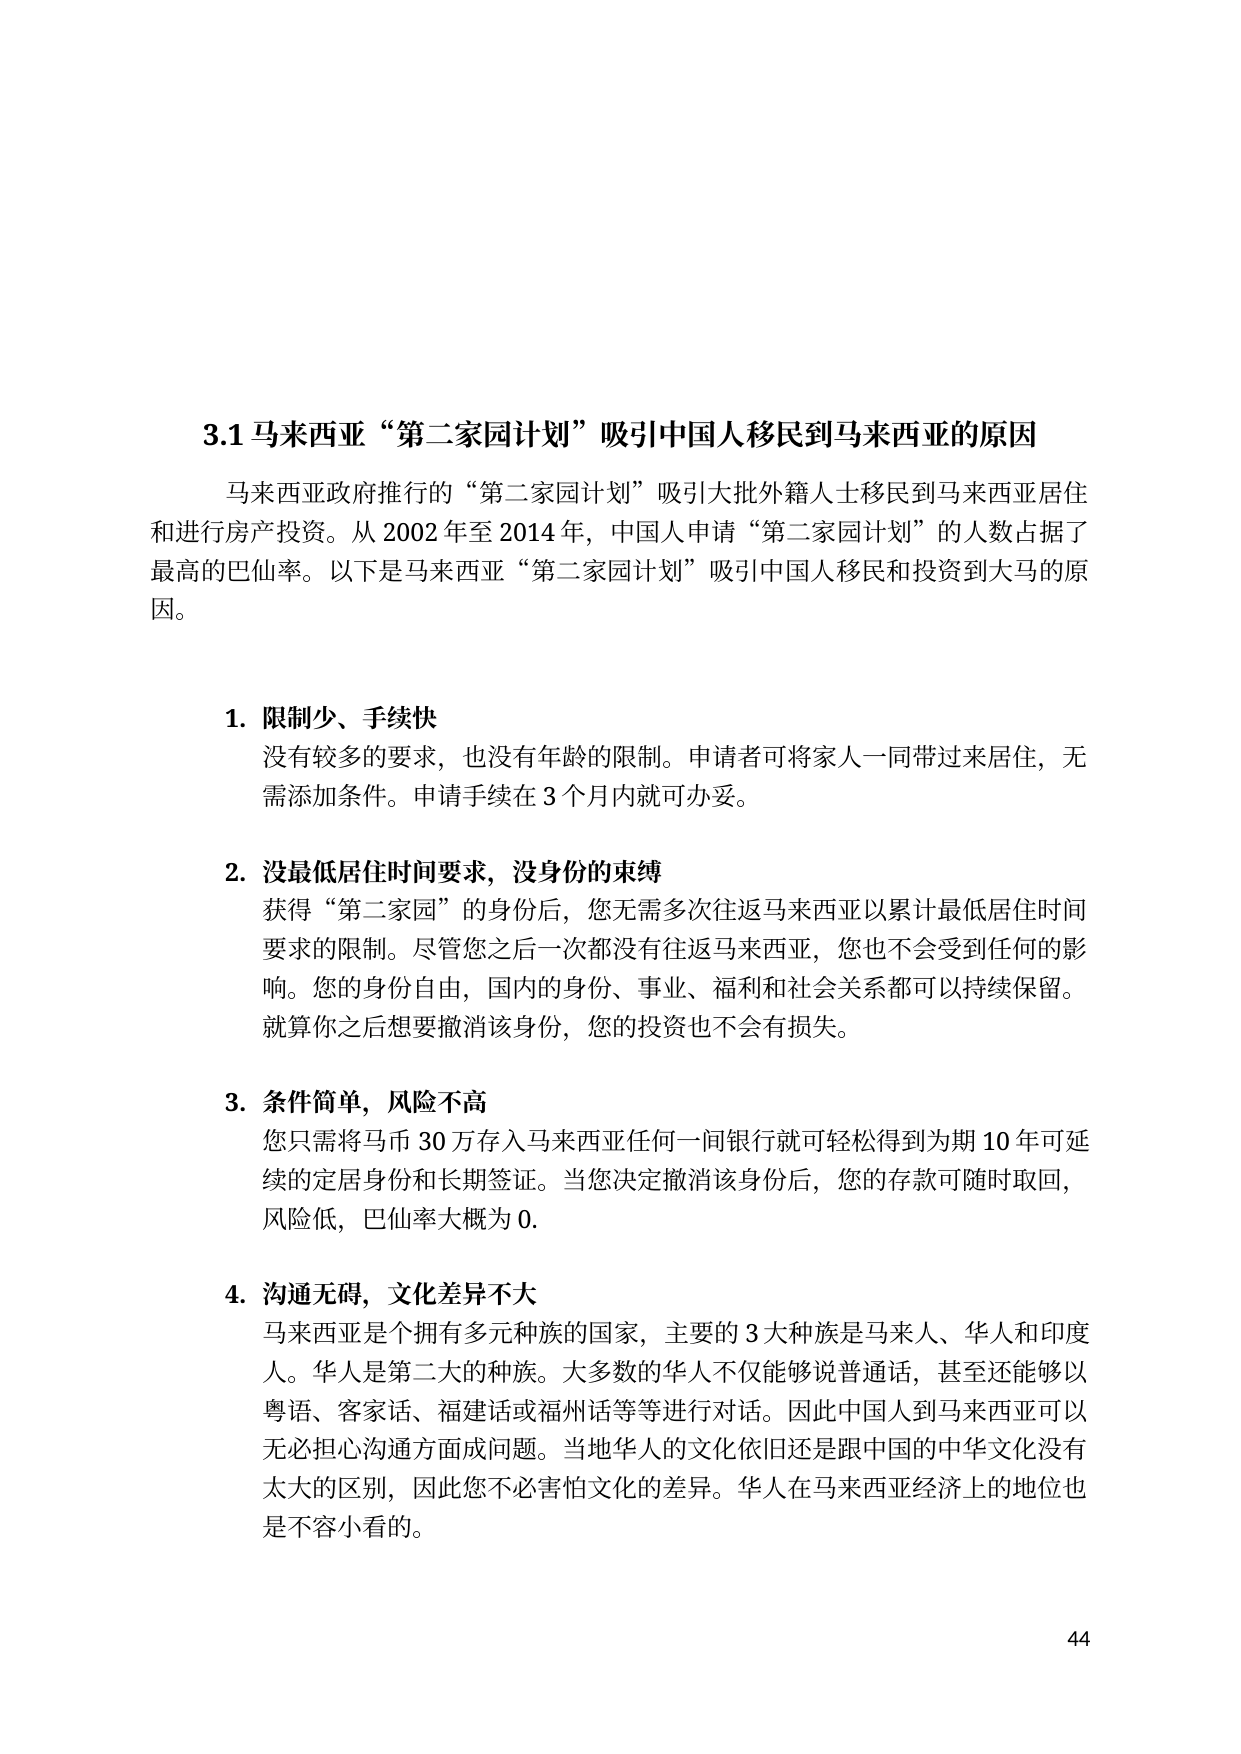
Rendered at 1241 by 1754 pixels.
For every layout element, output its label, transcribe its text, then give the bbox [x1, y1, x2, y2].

text 没有较多的要求，也没有年龄的限制。申请者可将家人一同带过来居住，无需添加条件。申请手续在3个月内就可办妥。 [262, 738, 1090, 813]
text 马来西亚是个拥有多元种族的国家，主要的3大种族是马来人、华人和印度人。华人是第二大的种族。大多数的华人不仅能够说普通话，甚至还能够以粤语、客家话、福建话或福州话等等进行对话。因此中国人到马来西亚可以无必担心沟通方面成问题。当地华人的文化依旧还是跟中国的中华文化没有太大的区别，因此您不必害怕文化的差异。华人在马来西亚经济上的地位也是不容小看的。 [262, 1314, 1090, 1543]
text 马来西亚政府推行的“第二家园计划”吸引大批外籍人士移民到马来西亚居住和进行房产投资。从2002年至2014年，中国人申请“第二家园计划”的人数占据了最高的巴仙率。以下是马来西亚“第二家园计划”吸引中国人移民和投资到大马的原因。 [150, 474, 1090, 626]
text 获得“第二家园”的身份后，您无需多次往返马来西亚以累计最低居住时间要求的限制。尽管您之后一次都没有往返马来西亚，您也不会受到任何的影响。您的身份自由，国内的身份、事业、福利和社会关系都可以持续保留。就算你之后想要撤消该身份，您的投资也不会有损失。 [262, 891, 1090, 1043]
text 您只需将马币30万存入马来西亚任何一间银行就可轻松得到为期10年可延续的定居身份和长期签证。当您决定撤消该身份后，您的存款可随时取回，风险低，巴仙率大概为0. [262, 1122, 1090, 1235]
text 3.1马来西亚“第二家园计划”吸引中国人移民到马来西亚的原因 [150, 412, 1090, 454]
list 沟通无碍，文化差异不大 [225, 1275, 1090, 1311]
list 条件简单，风险不高 [225, 1083, 1090, 1119]
list 限制少、手续快 [225, 699, 1090, 735]
list 没最低居住时间要求，没身份的束缚 [225, 852, 1090, 888]
